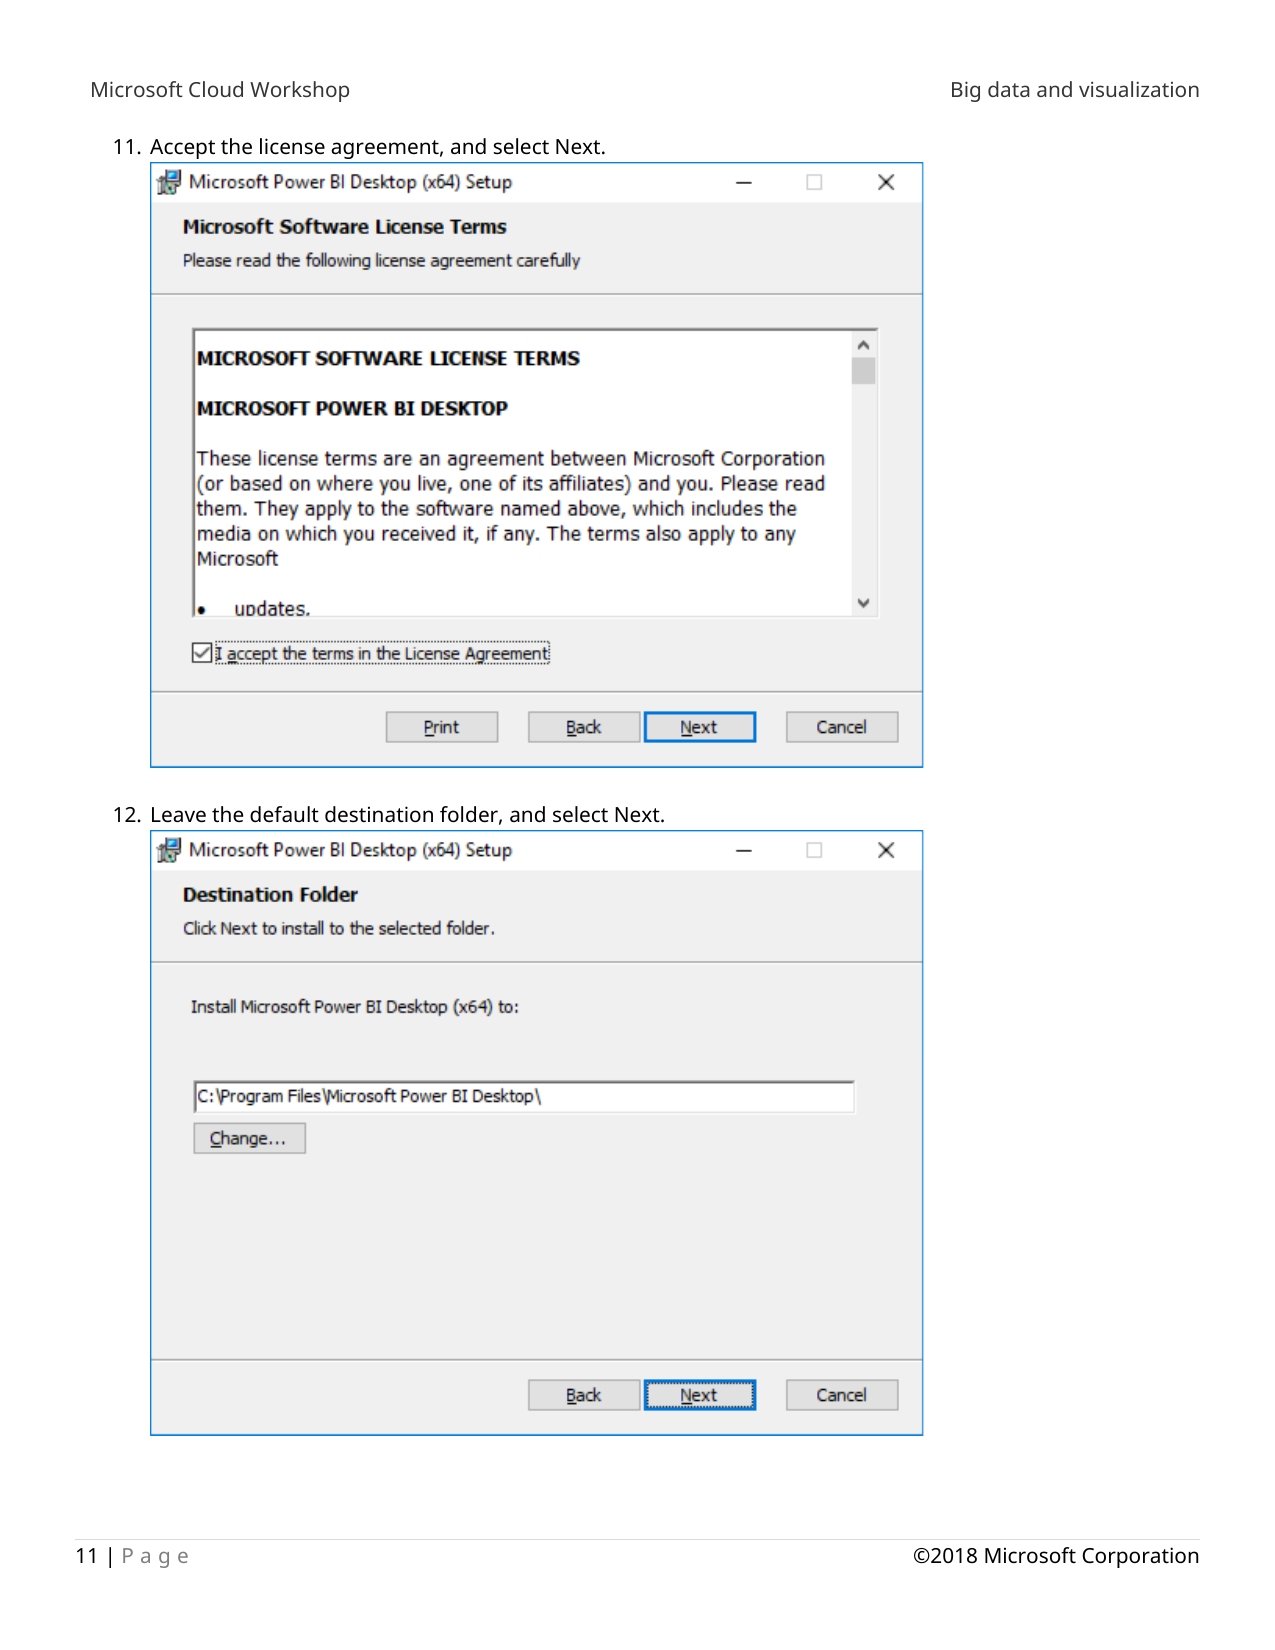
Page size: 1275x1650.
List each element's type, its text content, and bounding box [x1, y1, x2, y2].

picture [150, 830, 924, 1436]
picture [150, 162, 924, 768]
